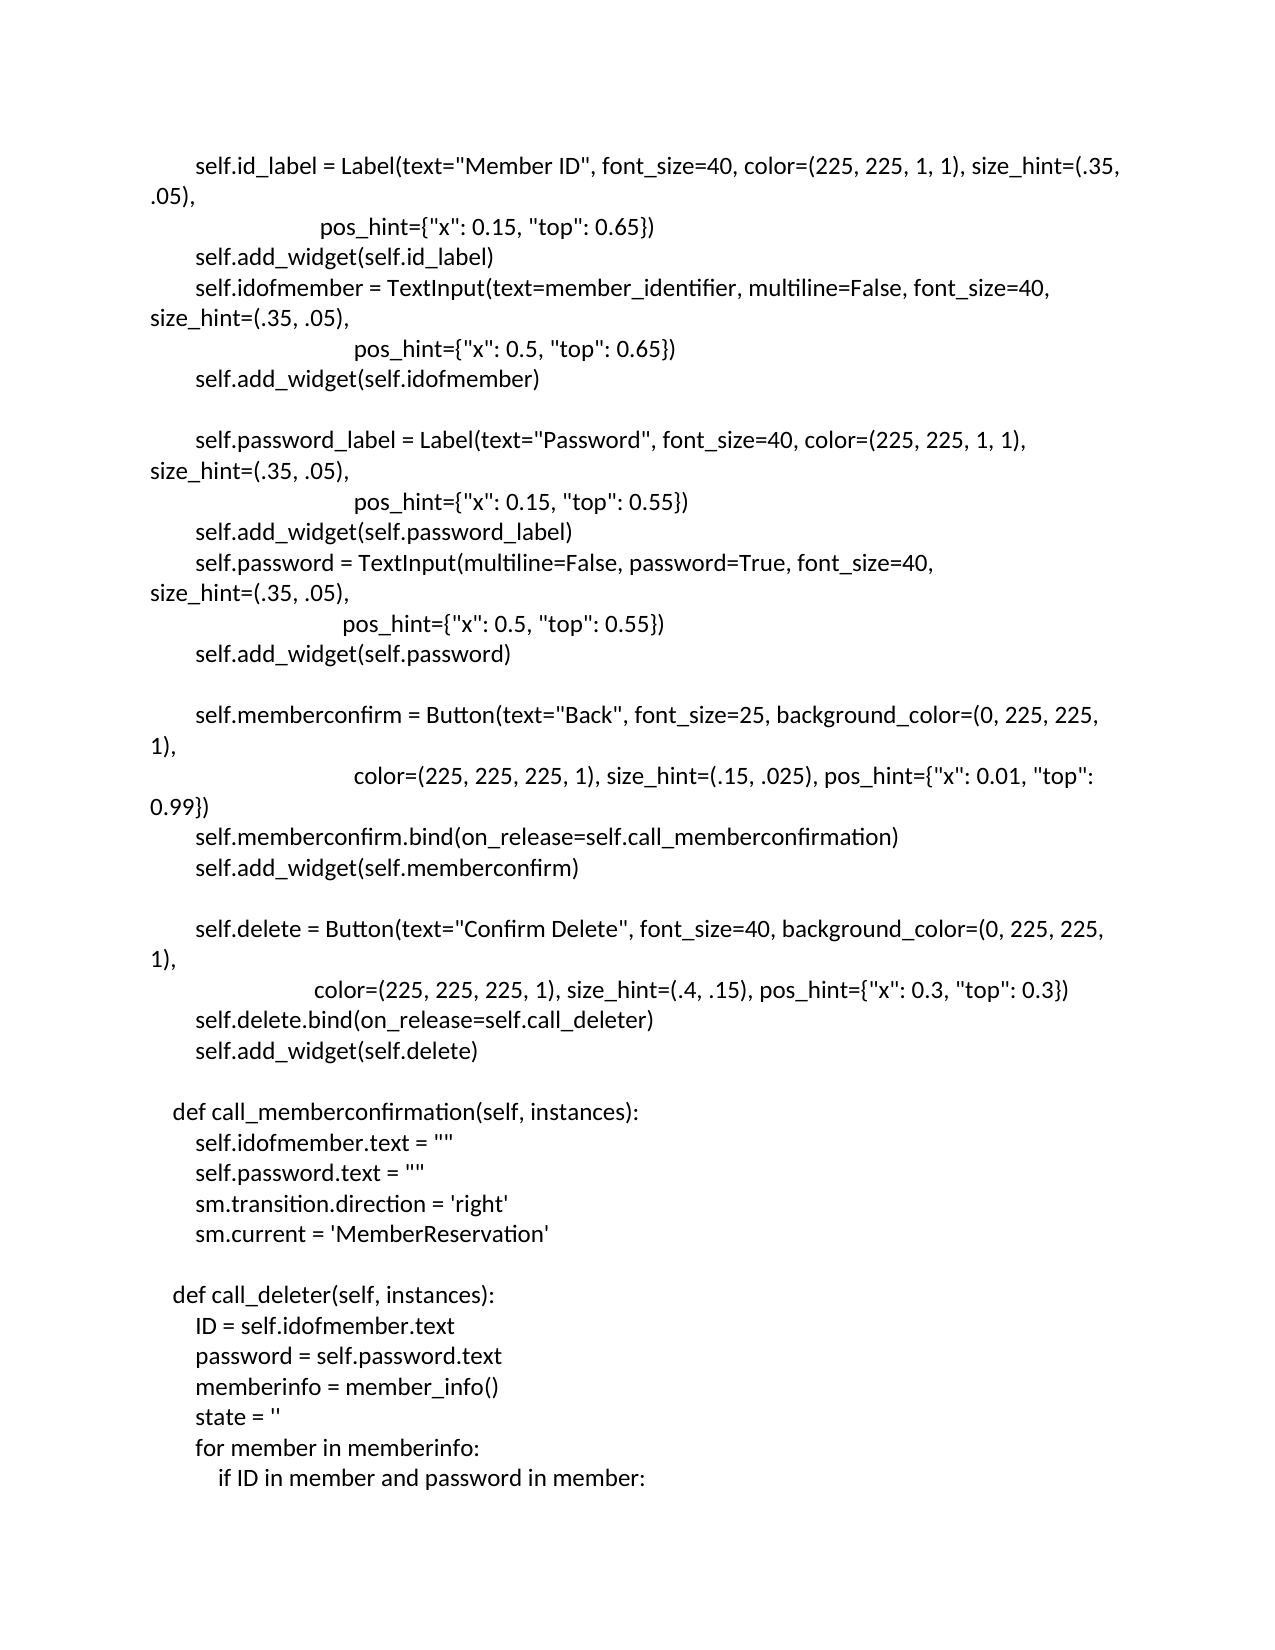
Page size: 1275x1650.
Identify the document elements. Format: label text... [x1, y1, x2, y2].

text state = '' [150, 1401, 1125, 1432]
text self.memberconfirm.bind(on_release=self.call_memberconfirmation) [150, 821, 1125, 852]
text self.password.text = "" [150, 1157, 1125, 1188]
text self.add_widget(self.idofmember) [150, 364, 1125, 394]
text color=(225, 225, 225, 1), size_hint=(.4, .15), pos_hint={"x": 0.3, "top": 0.3}) [150, 974, 1125, 1004]
text color=(225, 225, 225, 1), size_hint=(.15, .025), pos_hint={"x": 0.01, "top": 0.99}) [150, 760, 1125, 821]
text self.delete.bind(on_release=self.call_deleter) [150, 1004, 1125, 1035]
text def call_deleter(self, instances): [150, 1279, 1125, 1310]
text self.add_widget(self.password) [150, 638, 1125, 669]
text self.add_widget(self.password_label) [150, 516, 1125, 547]
text self.add_widget(self.delete) [150, 1035, 1125, 1066]
text pos_hint={"x": 0.15, "top": 0.55}) [150, 486, 1125, 516]
text self.password = TextInput(multiline=False, password=True, font_size=40, size_hint=(.35, .05), [150, 547, 1125, 608]
text def call_memberconfirmation(self, instances): [150, 1096, 1125, 1127]
text self.add_widget(self.id_label) [150, 242, 1125, 272]
text pos_hint={"x": 0.5, "top": 0.65}) [150, 333, 1125, 364]
text password = self.password.text [150, 1340, 1125, 1371]
text memberinfo = member_info() [150, 1371, 1125, 1401]
text self.idofmember.text = "" [150, 1127, 1125, 1157]
text if ID in member and password in member: [150, 1462, 1125, 1493]
text self.memberconfirm = Button(text="Back", font_size=25, background_color=(0, 225, 225, 1), [150, 699, 1125, 760]
text self.delete = Button(text="Confirm Delete", font_size=40, background_color=(0, 225, 225, 1), [150, 913, 1125, 974]
text pos_hint={"x": 0.5, "top": 0.55}) [150, 608, 1125, 638]
text sm.transition.direction = 'right' [150, 1188, 1125, 1218]
text sm.current = 'MemberReservation' [150, 1218, 1125, 1249]
text self.id_label = Label(text="Member ID", font_size=40, color=(225, 225, 1, 1), size_hint=(.35, .05), [150, 150, 1125, 211]
text self.password_label = Label(text="Password", font_size=40, color=(225, 225, 1, 1), size_hint=(.35, .05), [150, 425, 1125, 486]
text ID = self.idofmember.text [150, 1310, 1125, 1340]
text pos_hint={"x": 0.15, "top": 0.65}) [150, 211, 1125, 242]
text self.add_widget(self.memberconfirm) [150, 852, 1125, 882]
text self.idofmember = TextInput(text=member_identifier, multiline=False, font_size=40, size_hint=(.35, .05), [150, 272, 1125, 333]
text for member in memberinfo: [150, 1432, 1125, 1462]
